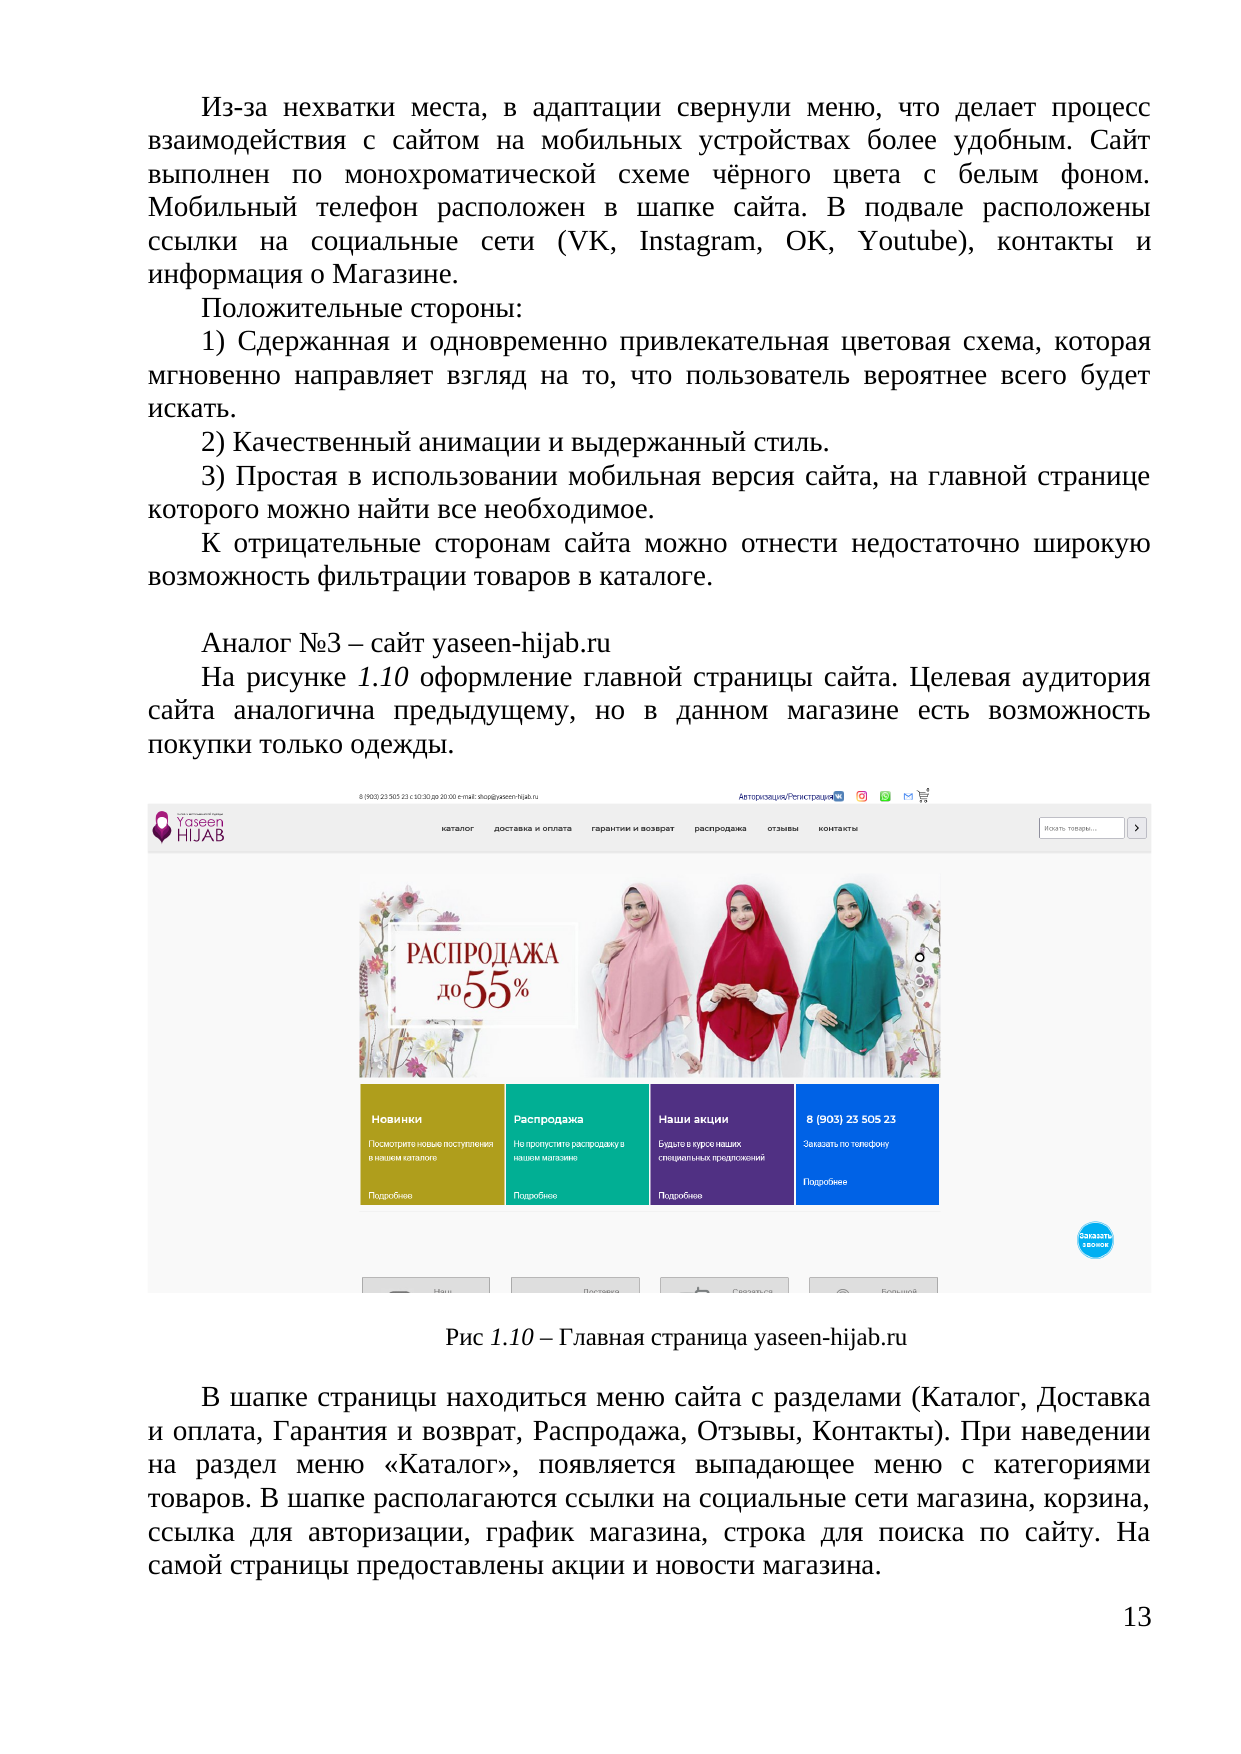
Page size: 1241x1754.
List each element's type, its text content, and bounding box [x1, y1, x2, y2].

text 1) Сдержанная и одновременно привлекательная цветовая схема, которая мгновенно направляет взгляд на то, что пользователь вероятнее всего будет искать. [148, 323, 1152, 424]
text На рисунке 1.10 оформление главной страницы сайта. Целевая аудитория сайта аналогична предыдущему, но в данном магазине есть возможность покупки только одежды. [148, 659, 1152, 759]
text Рис 1.10 – Главная страница yaseen-hijab.ru [148, 1322, 1152, 1350]
text К отрицательные сторонам сайта можно отнести недостаточно широкую возможность фильтрации товаров в каталоге. [148, 525, 1152, 592]
text 3) Простая в использовании мобильная версия сайта, на главной странице которого можно найти все необходимое. [148, 458, 1152, 525]
text Аналог №3 – сайт yaseen-hijab.ru [148, 625, 1152, 659]
text В шапке страницы находиться меню сайта с разделами (Каталог, Доставка и оплата, Гарантия и возврат, Распродажа, Отзывы, Контакты). При наведении на раздел меню «Каталог», появляется выпадающее меню с категориями товаров. В шапке располагаются ссылки на социальные сети магазина, корзина, ссылка для авторизации, график магазина, строка для поиска по сайту. На самой страницы предоставлены акции и новости магазина. [148, 1379, 1152, 1581]
text Из-за нехватки места, в адаптации свернули меню, что делает процесс взаимодействия с сайтом на мобильных устройствах более удобным. Сайт выполнен по монохроматической схеме чёрного цвета с белым фоном. Мобильный телефон расположен в шапке сайта. В подвале расположены ссылки на социальные сети (VK, Instagram, OK, Youtube), контакты и информация о Магазине. [148, 89, 1152, 290]
picture [147, 788, 1152, 1293]
text 2) Качественный анимации и выдержанный стиль. [148, 424, 1152, 458]
text Положительные стороны: [148, 290, 1152, 323]
